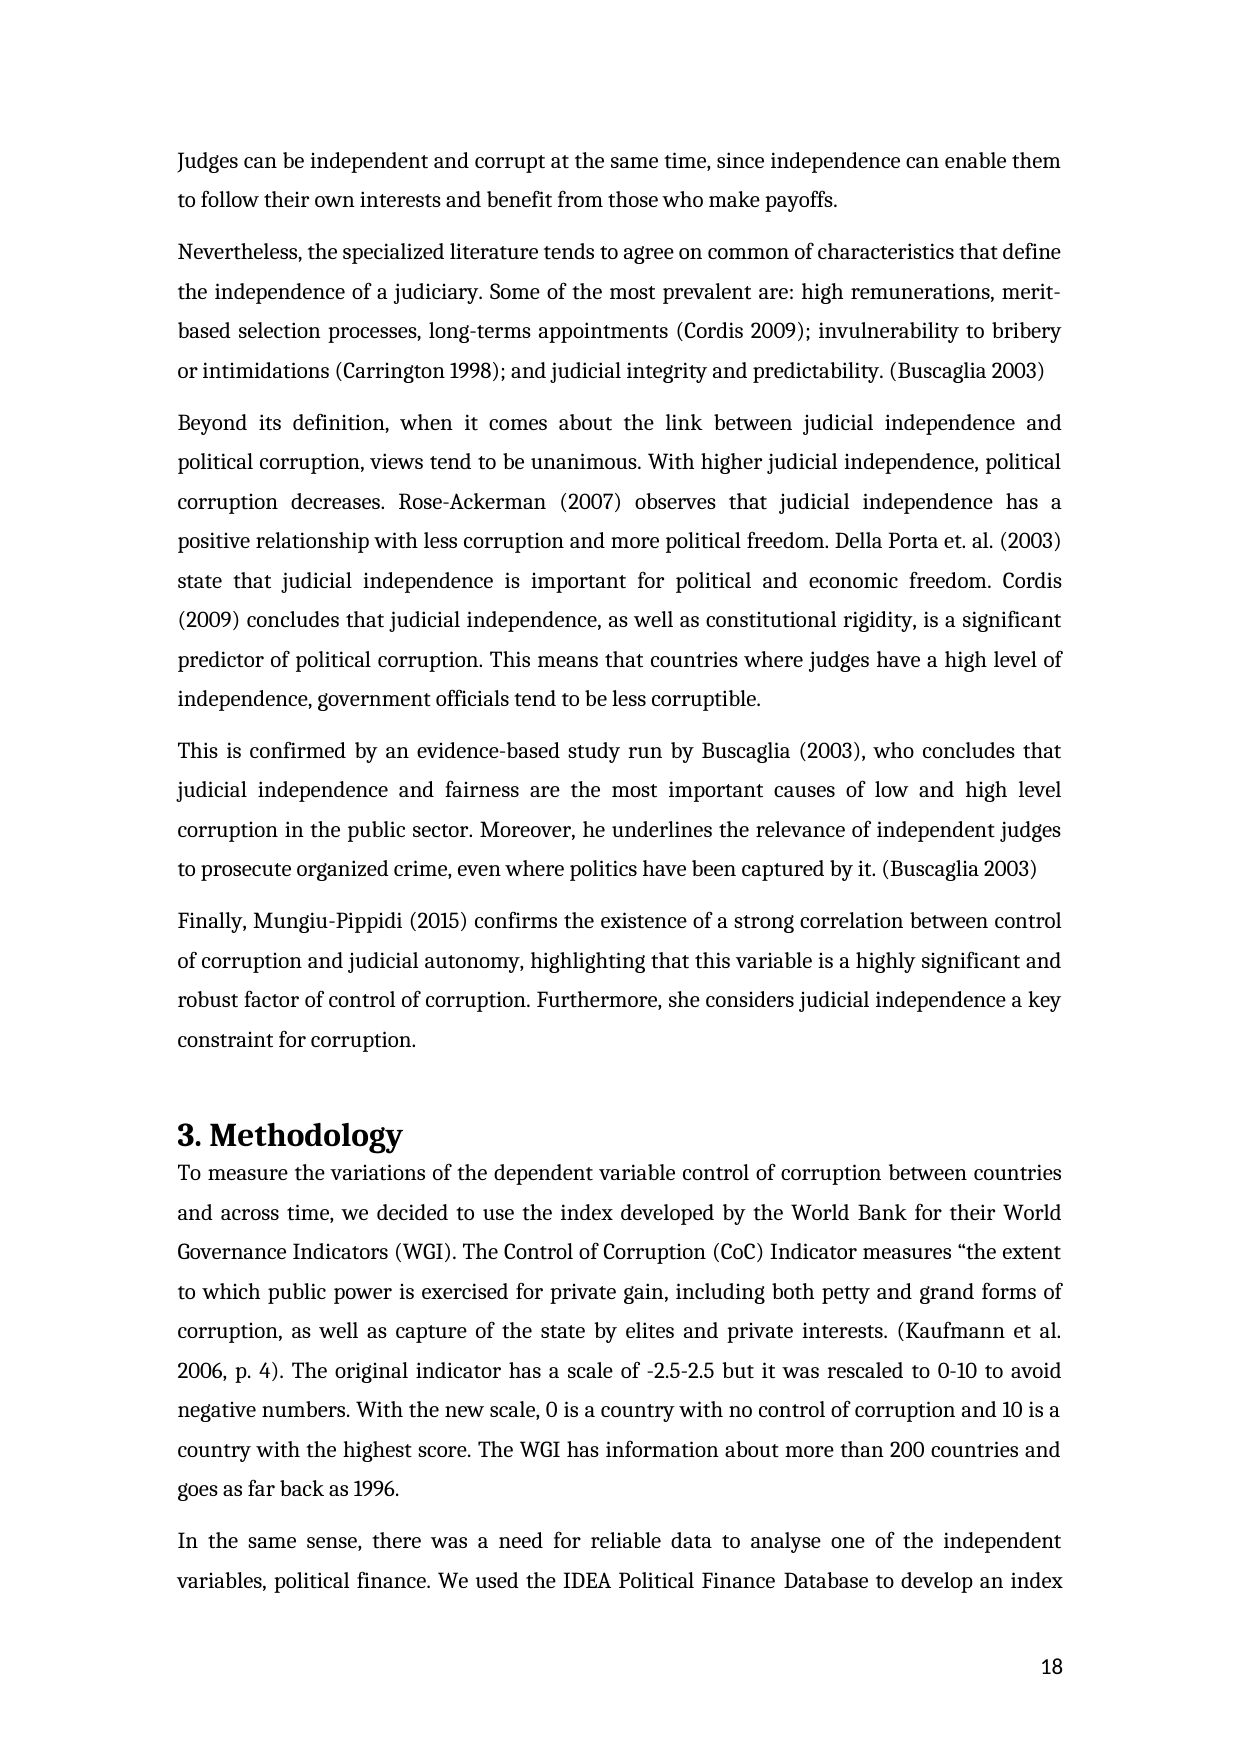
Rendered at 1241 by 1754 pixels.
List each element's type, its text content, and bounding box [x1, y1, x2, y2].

subtitle 3. Methodology [177, 1116, 1063, 1154]
text This is confirmed by an evidence-based study run by Buscaglia (2003), who concludes that judicial independence and fairness are the most important causes of low and high level corruption in the public sector. Moreover, he underlines the relevance of independent judges to prosecute organized crime, even where politics have been captured by it. (Buscaglia 2003) [177, 738, 1063, 883]
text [177, 148, 1063, 213]
text Nevertheless, the specialized literature tends to agree on common of characteristics that define the independence of a judiciary. Some of the most prevalent are: high remunerations, merit-based selection processes, long-terms appointments (Cordis 2009); invulnerability to bribery or intimidations (Carrington 1998); and judicial integrity and predictability. (Buscaglia 2003) [177, 239, 1063, 384]
text Beyond its definition, when it comes about the link between judicial independence and political corruption, views tend to be unanimous. With higher judicial independence, political corruption decreases. Rose-Ackerman (2007) observes that judicial independence has a positive relationship with less corruption and more political freedom. Della Porta et. al. (2003) state that judicial independence is important for political and economic freedom. Cordis (2009) concludes that judicial independence, as well as constitutional rigidity, is a significant predictor of political corruption. This means that countries where judges have a high level of independence, government officials tend to be less corruptible. [177, 409, 1063, 712]
text Finally, Mungiu-Pippidi (2015) confirms the existence of a strong correlation between control of corruption and judicial autonomy, highlighting that this variable is a highly significant and robust factor of control of corruption. Furthermore, she considers judicial independence a key constraint for corruption. [177, 908, 1063, 1053]
text To measure the variations of the dependent variable control of corruption between countries and across time, we decided to use the index developed by the World Bank for their World Governance Indicators (WGI). The Control of Corruption (CoC) Indicator measures “the extent to which public power is exercised for private gain, including both petty and grand forms of corruption, as well as capture of the state by elites and private interests. (Kaufmann et al. 2006, p. 4). The original indicator has a scale of -2.5-2.5 but it was rescaled to 0-10 to avoid negative numbers. With the new scale, 0 is a country with no control of corruption and 10 is a country with the highest score. The WGI has information about more than 200 countries and goes as far back as 1996. [177, 1160, 1063, 1502]
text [177, 1528, 1063, 1594]
